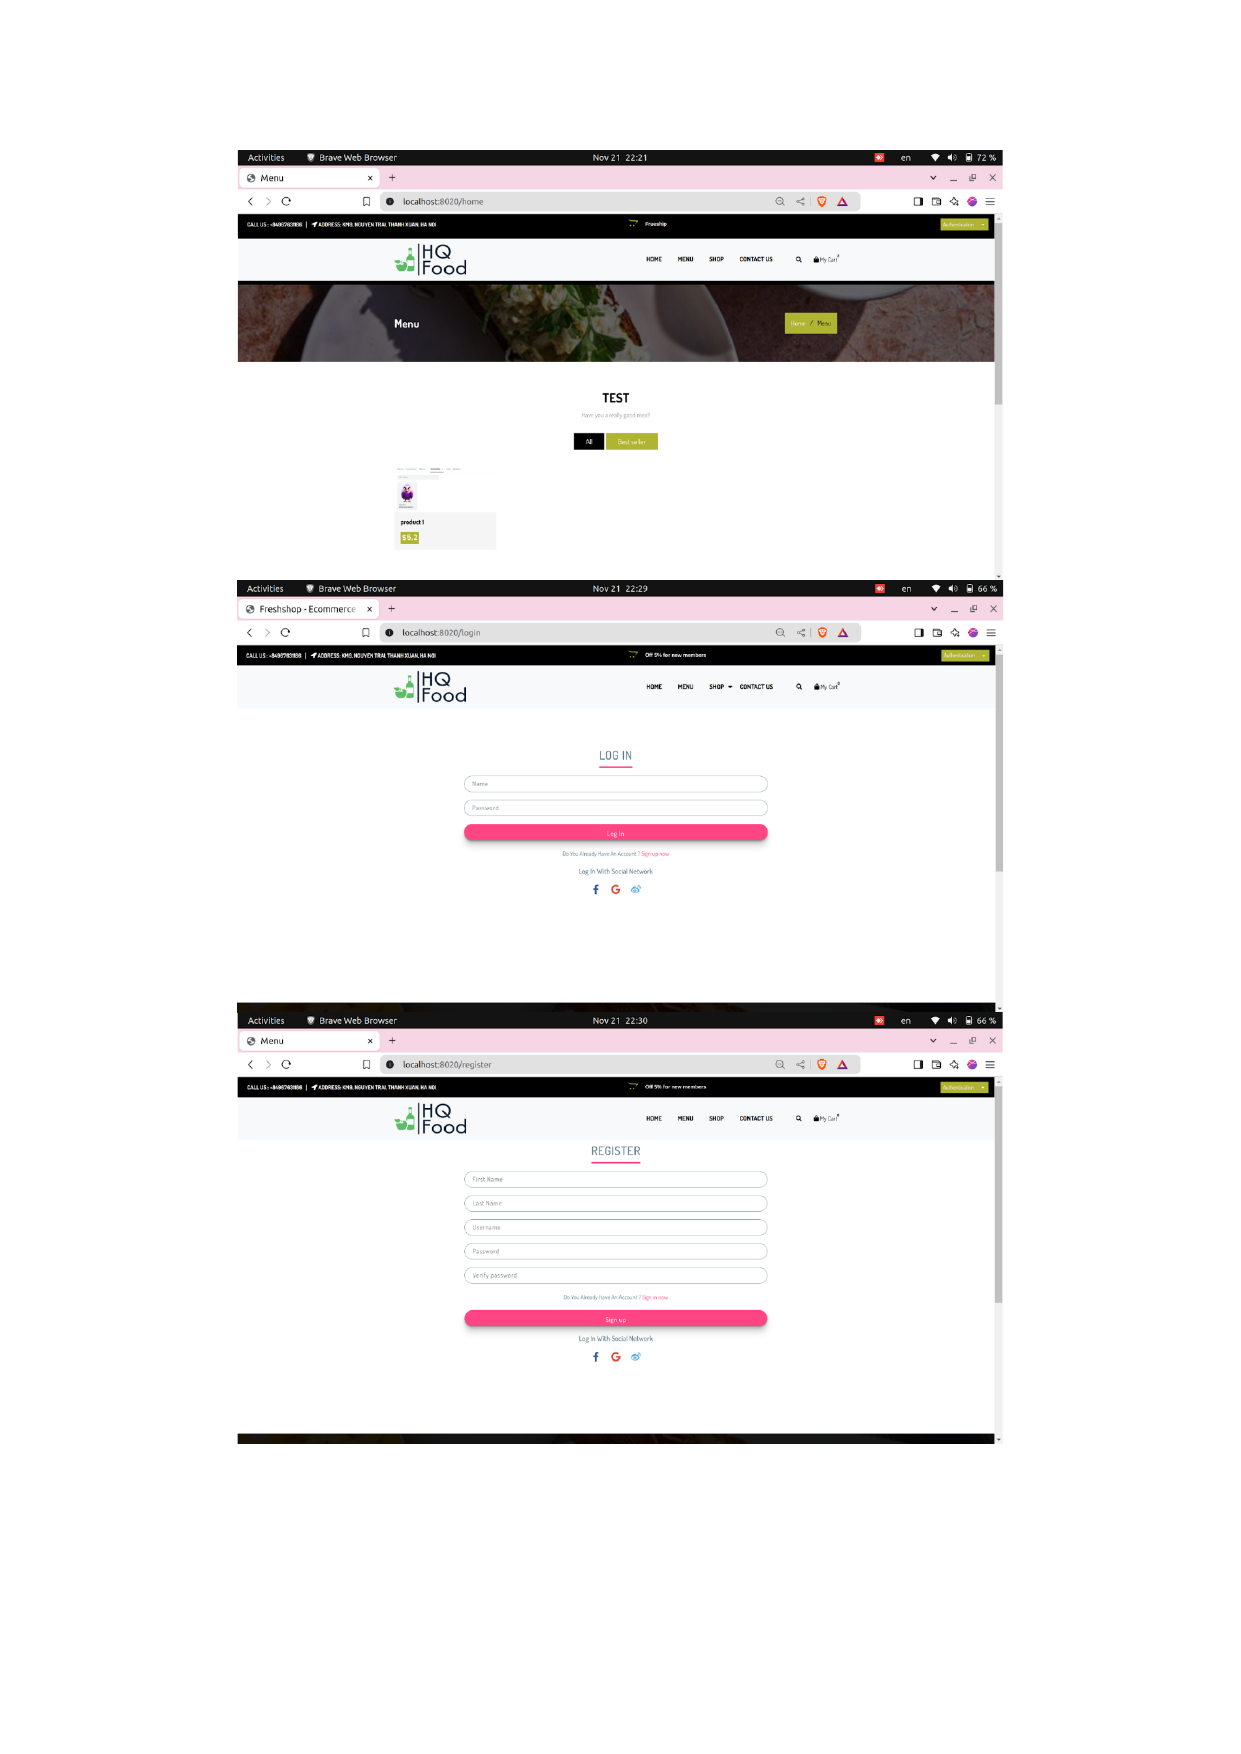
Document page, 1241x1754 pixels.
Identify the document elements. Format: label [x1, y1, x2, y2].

picture [237, 150, 1004, 1444]
